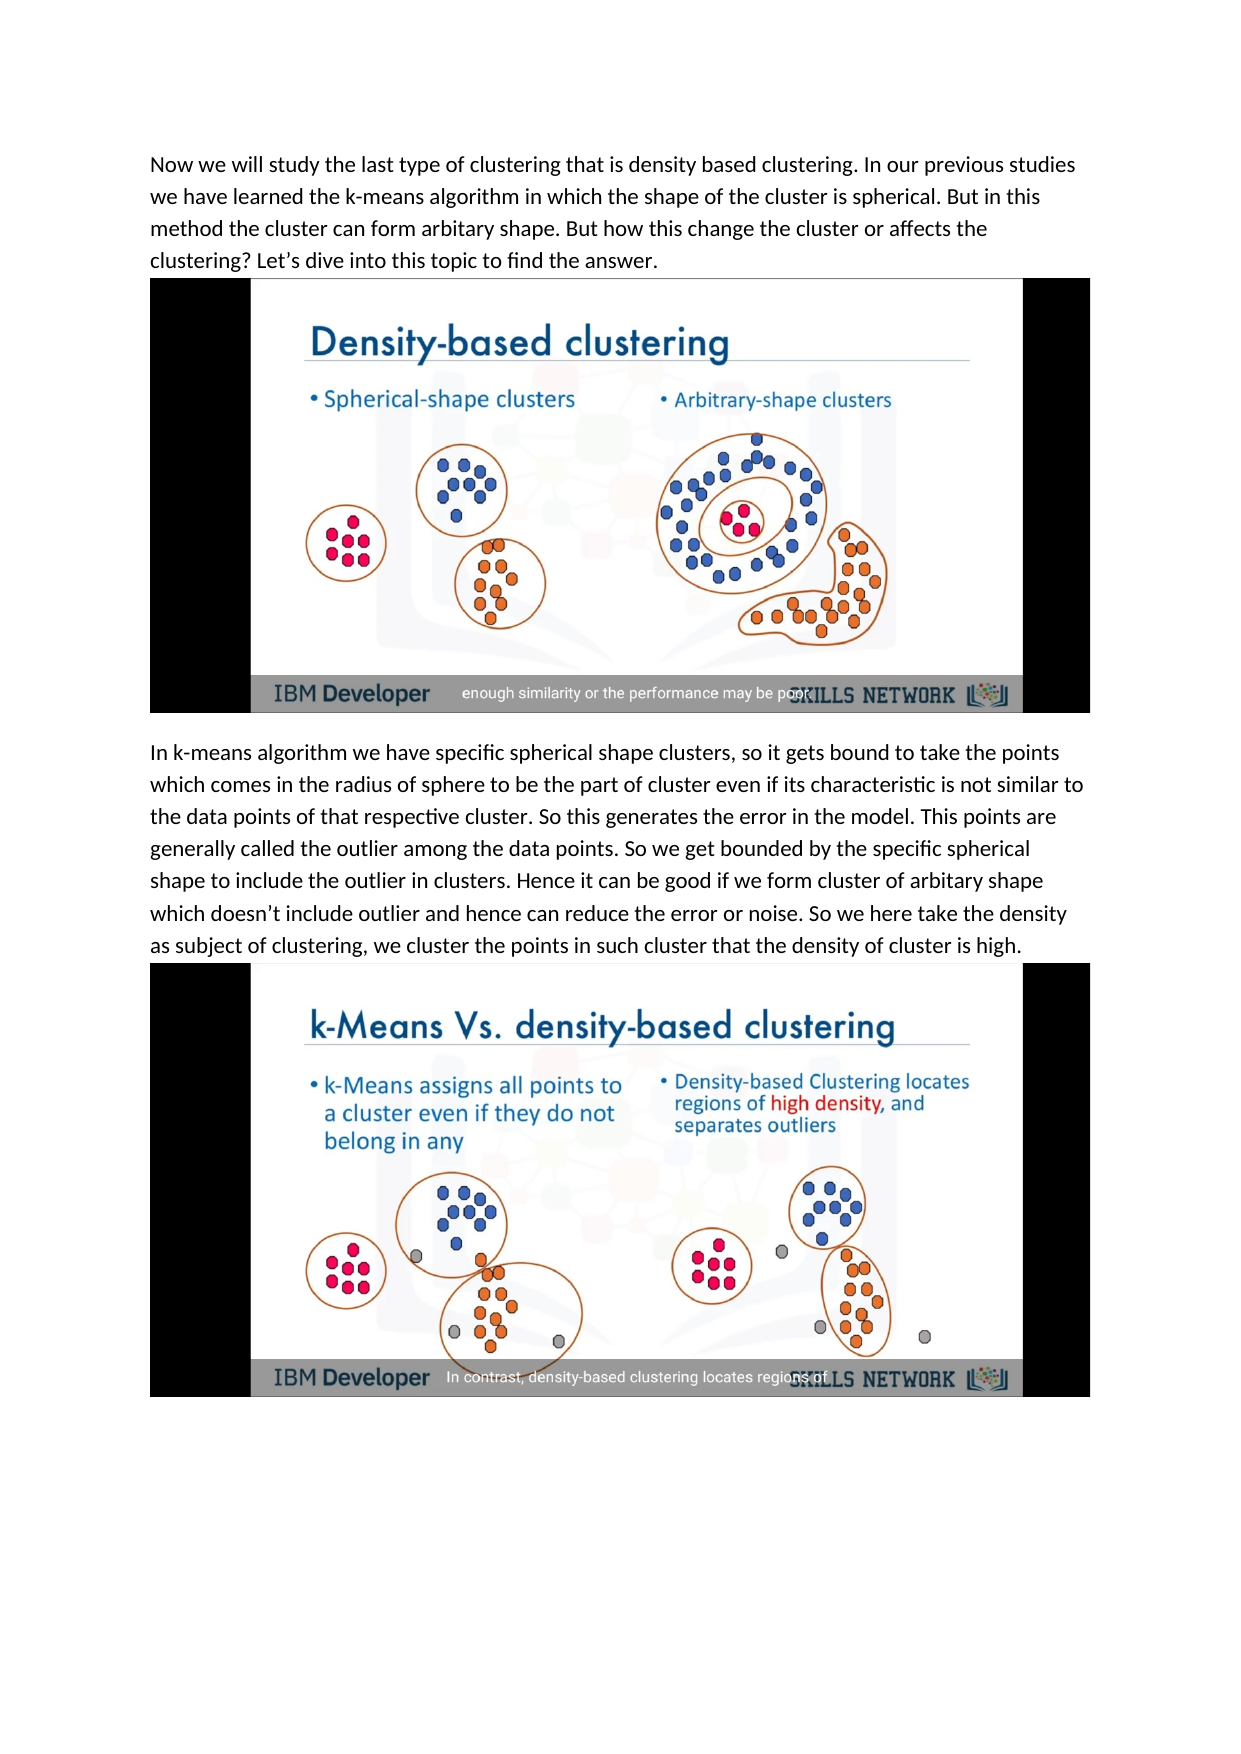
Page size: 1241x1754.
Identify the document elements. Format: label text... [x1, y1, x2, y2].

picture [150, 278, 1091, 713]
text Now we will study the last type of clustering that is density based clustering. In our previous studies we have learned the k-means algorithm in which the shape of the cluster is spherical. But in this method the cluster can form arbitary shape. But how this change the cluster or affects the clustering? Let’s dive into this topic to find the answer. [150, 150, 1090, 278]
text In k-means algorithm we have specific spherical shape clusters, so it gets bound to take the points which comes in the radius of sphere to be the part of cluster even if its characteristic is not similar to the data points of that respective cluster. So this generates the error in the model. This points are generally called the outlier among the data points. So we get bounded by the specific spherical shape to include the outlier in clusters. Hence it can be good if we form cluster of arbitary shape which doesn’t include outlier and hence can reduce the error or noise. So we here take the density as subject of clustering, we cluster the points in such cluster that the density of cluster is high. [150, 738, 1090, 963]
picture [150, 963, 1091, 1397]
